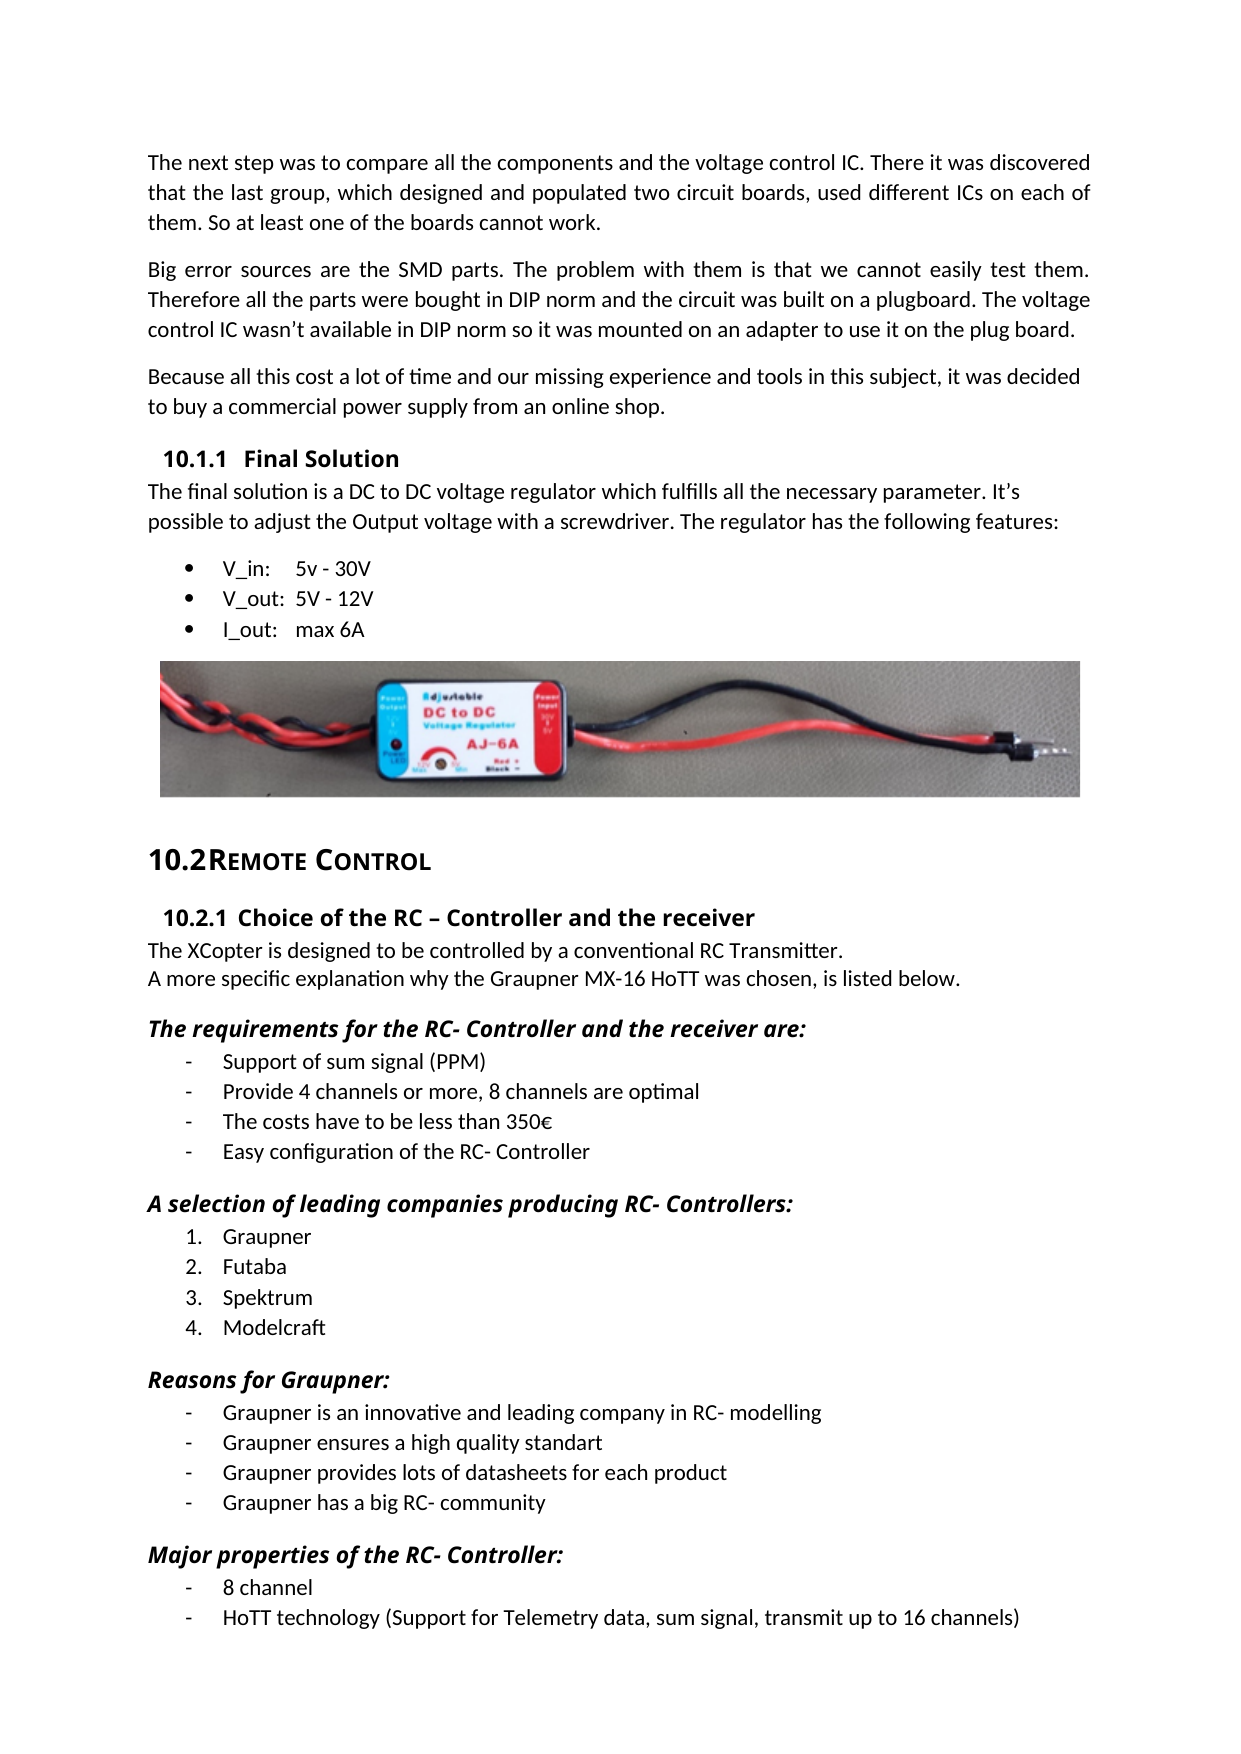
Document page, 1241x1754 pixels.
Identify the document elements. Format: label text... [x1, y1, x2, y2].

list Graupner ensures a high quality standart [185, 1428, 1093, 1456]
list 8 channel [185, 1573, 1093, 1601]
list Futaba [185, 1252, 1093, 1280]
subtitle Remote Control [148, 839, 1093, 878]
list Spektrum [185, 1283, 1093, 1311]
list Support of sum signal (PPM) [185, 1047, 1093, 1075]
list The costs have to be less than 350€ [185, 1107, 1093, 1135]
list Modelcraft [185, 1313, 1093, 1341]
subtitle Choice of the RC – Controller and the receiver [162, 902, 1093, 934]
subtitle The requirements for the RC- Controller and the receiver are: [148, 1013, 1093, 1044]
list Easy configuration of the RC- Controller [185, 1137, 1093, 1165]
list HoTT technology (Support for Telemetry data, sum signal, transmit up to 16 channels) [185, 1603, 1093, 1631]
subtitle A selection of leading companies producing RC- Controllers: [148, 1188, 1093, 1220]
text Big error sources are the SMD parts. The problem with them is that we cannot easily test them. Therefore all the parts were bought in DIP norm and the circuit was built on a plugboard. The voltage control IC wasn’t available in DIP norm so it was mounted on an adapter to use it on the plug board. [148, 255, 1093, 343]
subtitle Reasons for Graupner: [148, 1364, 1093, 1395]
subtitle Final Solution [162, 443, 1093, 475]
text The final solution is a DC to DC voltage regulator which fulfills all the necessary parameter. It’s possible to adjust the Output voltage with a screwdriver. The regulator has the following features: [148, 477, 1093, 535]
subtitle Major properties of the RC- Controller: [148, 1539, 1093, 1571]
list V_in: 5v - 30V [185, 554, 1093, 582]
list Graupner has a big RC- community [185, 1488, 1093, 1516]
list Graupner provides lots of datasheets for each product [185, 1458, 1093, 1486]
text The next step was to compare all the components and the voltage control IC. There it was discovered that the last group, which designed and populated two circuit boards, used different ICs on each of them. So at least one of the boards cannot work. [148, 148, 1093, 236]
picture [160, 661, 1081, 799]
text Because all this cost a lot of time and our missing experience and tools in this subject, it was decided to buy a commercial power supply from an online shop. [148, 362, 1093, 420]
list Graupner is an innovative and leading company in RC- modelling [185, 1398, 1093, 1426]
text The XCopter is designed to be controlled by a conventional RC Transmitter. A more specific explanation why the Graupner MX-16 HoTT was chosen, is listed below. [148, 936, 1093, 992]
list I_out: max 6A [185, 615, 1093, 643]
list Graupner [185, 1222, 1093, 1250]
list V_out: 5V - 12V [185, 584, 1093, 612]
list Provide 4 channels or more, 8 channels are optimal [185, 1077, 1093, 1105]
